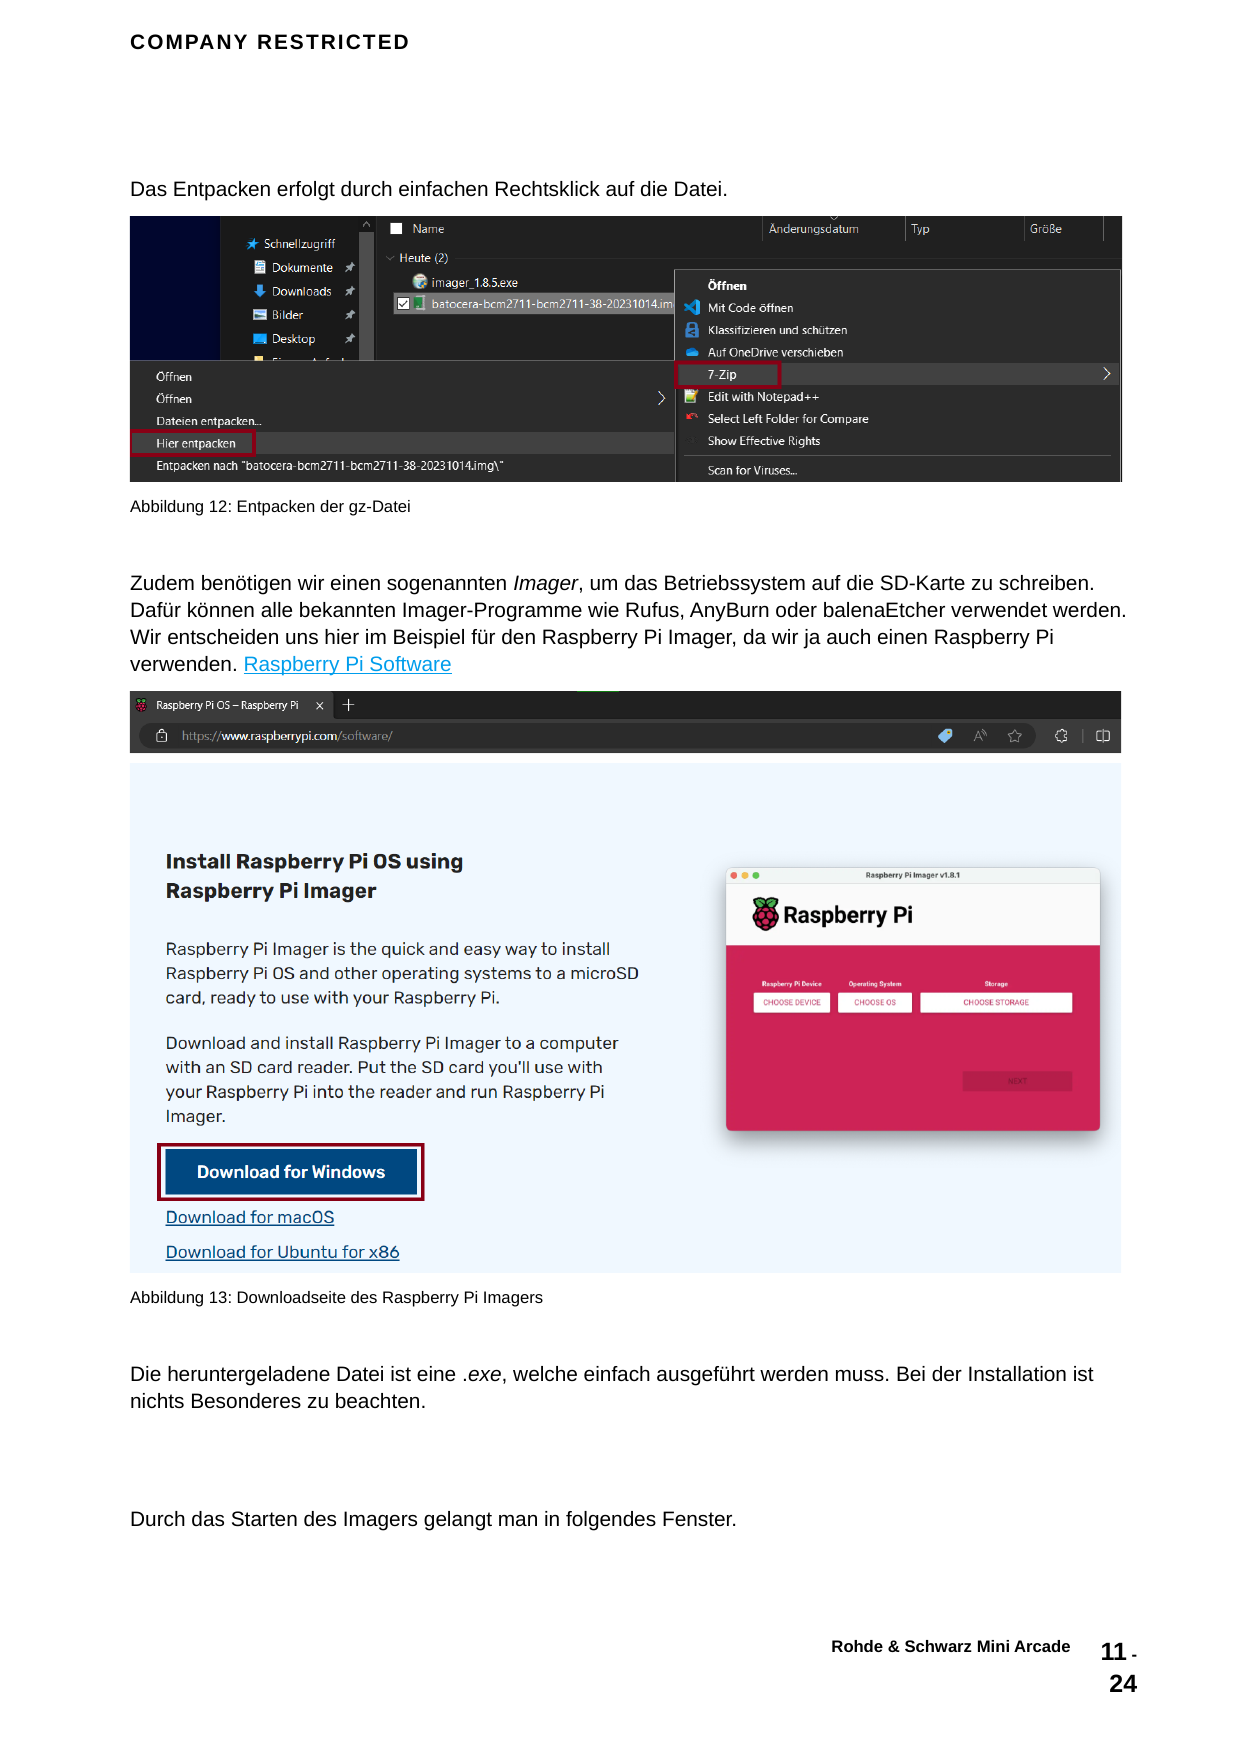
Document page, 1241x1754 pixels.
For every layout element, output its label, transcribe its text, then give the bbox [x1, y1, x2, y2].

text Abbildung 12: Entpacken der gz-Datei [130, 497, 1137, 516]
picture [129, 691, 1122, 1273]
text Das Entpacken erfolgt durch einfachen Rechtsklick auf die Datei. [130, 177, 1137, 201]
text Die heruntergeladene Datei ist eine .exe, welche einfach ausgeführt werden muss. Bei der Installation ist nichts Besonderes zu beachten. [130, 1361, 1137, 1412]
text Zudem benötigen wir einen sogenannten Imager, um das Betriebssystem auf die SD-Karte zu schreiben. Dafür können alle bekannten Imager-Programme wie Rufus, AnyBurn oder balenaEtcher verwendet werden. Wir entscheiden uns hier im Beispiel für den Raspberry Pi Imager, da wir ja auch einen Raspberry Pi verwenden. Raspberry Pi Software [130, 571, 1137, 676]
text Abbildung 13: Downloadseite des Raspberry Pi Imagers [130, 1288, 1137, 1307]
picture [129, 216, 1123, 482]
text Durch das Starten des Imagers gelangt man in folgendes Fenster. [130, 1507, 1137, 1531]
